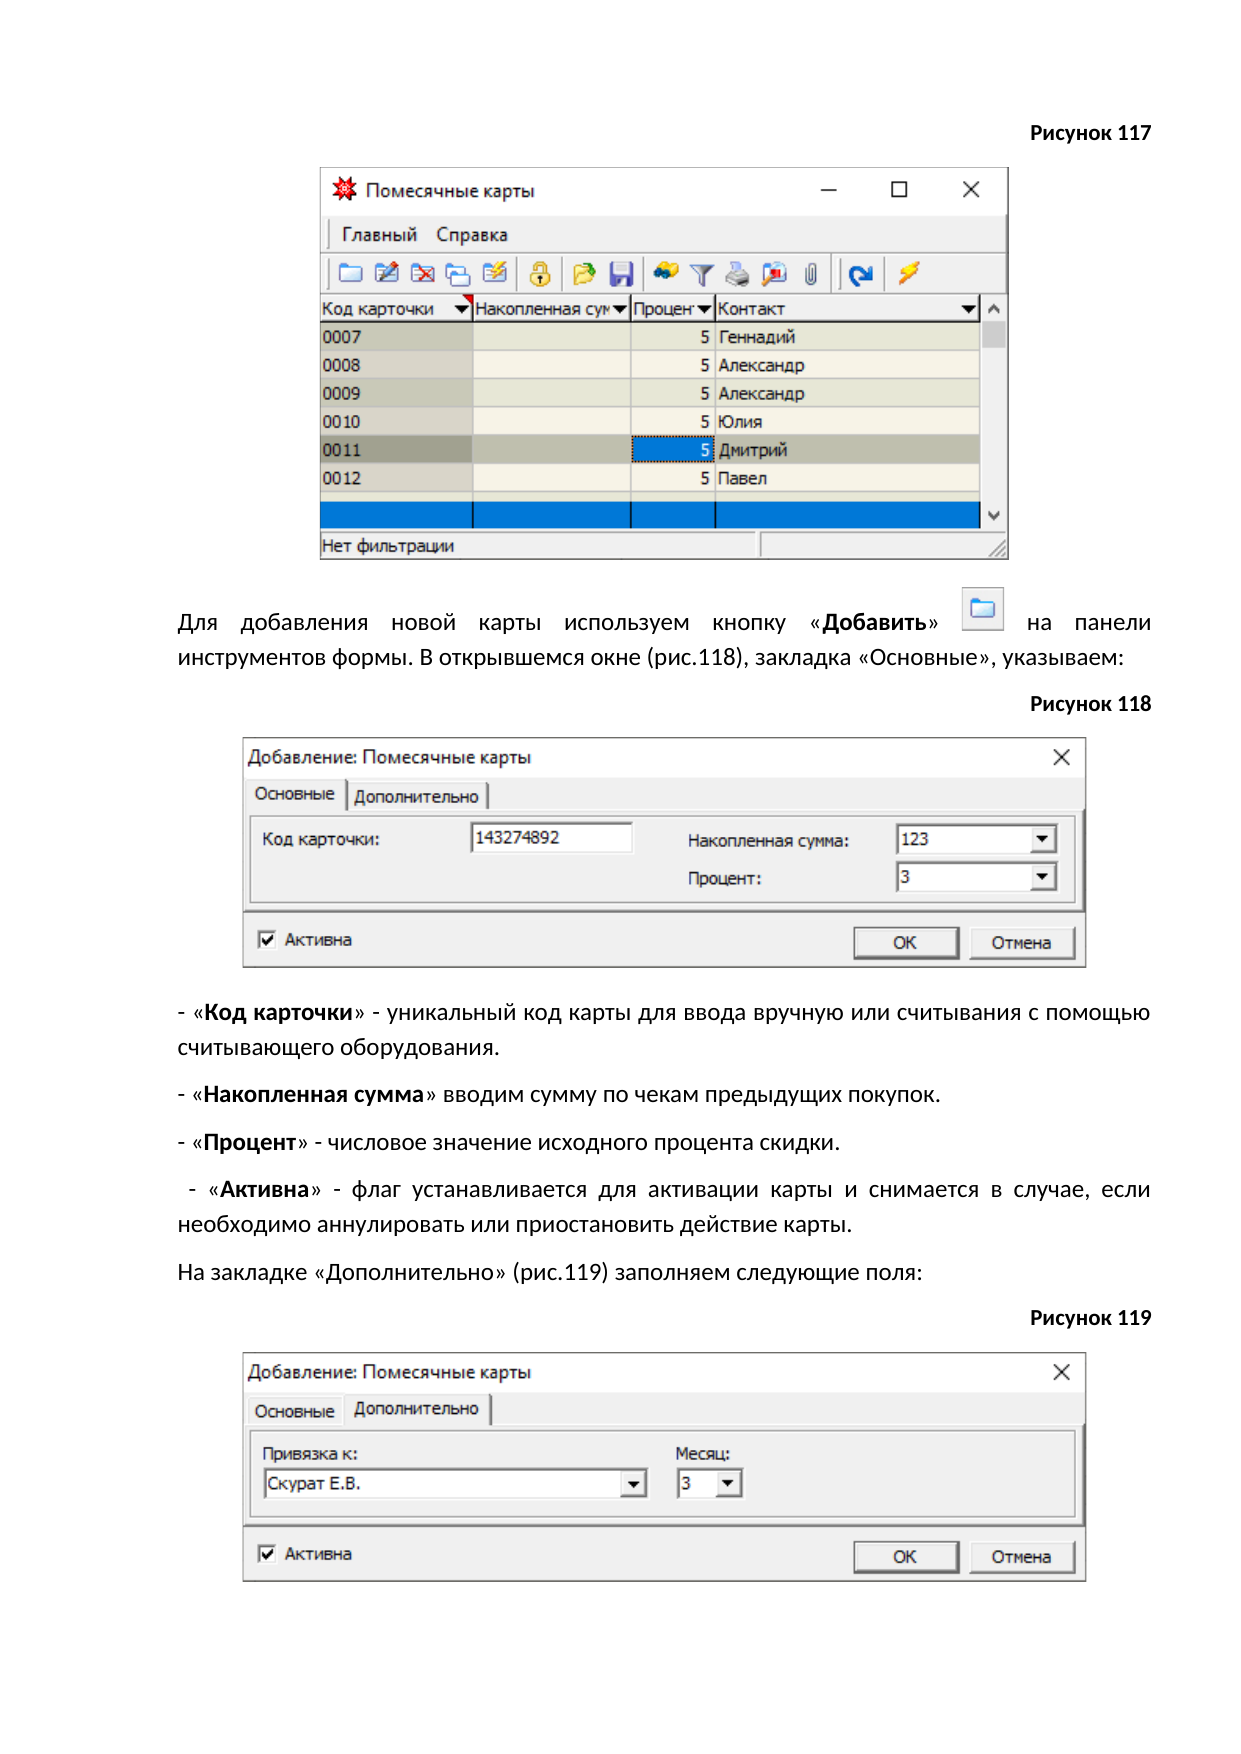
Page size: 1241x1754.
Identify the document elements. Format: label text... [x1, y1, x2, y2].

text На закладке «Дополнительно» (рис.119) заполняем следующие поля: [177, 1256, 1152, 1286]
text Рисунок 119 [177, 1303, 1152, 1331]
text Рисунок 117 [177, 118, 1152, 146]
picture [242, 737, 1087, 968]
text - «Накопленная сумма» вводим сумму по чекам предыдущих покупок. [177, 1078, 1152, 1109]
text Для добавления новой карты используем кнопку «Добавить» на панели инструментов формы. В открывшемся окне (рис.118), закладка «Основные», указываем: [177, 588, 1152, 672]
picture [319, 167, 1009, 560]
text - «Активна» - флаг устанавливается для активации карты и снимается в случае, если необходимо аннулировать или приостановить действие карты. [177, 1173, 1152, 1239]
text - «Процент» - числовое значение исходного процента скидки. [177, 1126, 1152, 1156]
text - «Код карточки» - уникальный код карты для ввода вручную или считывания с помощью считывающего оборудования. [177, 996, 1152, 1061]
picture [242, 1352, 1087, 1582]
picture [961, 587, 1005, 631]
text Рисунок 118 [177, 689, 1152, 717]
